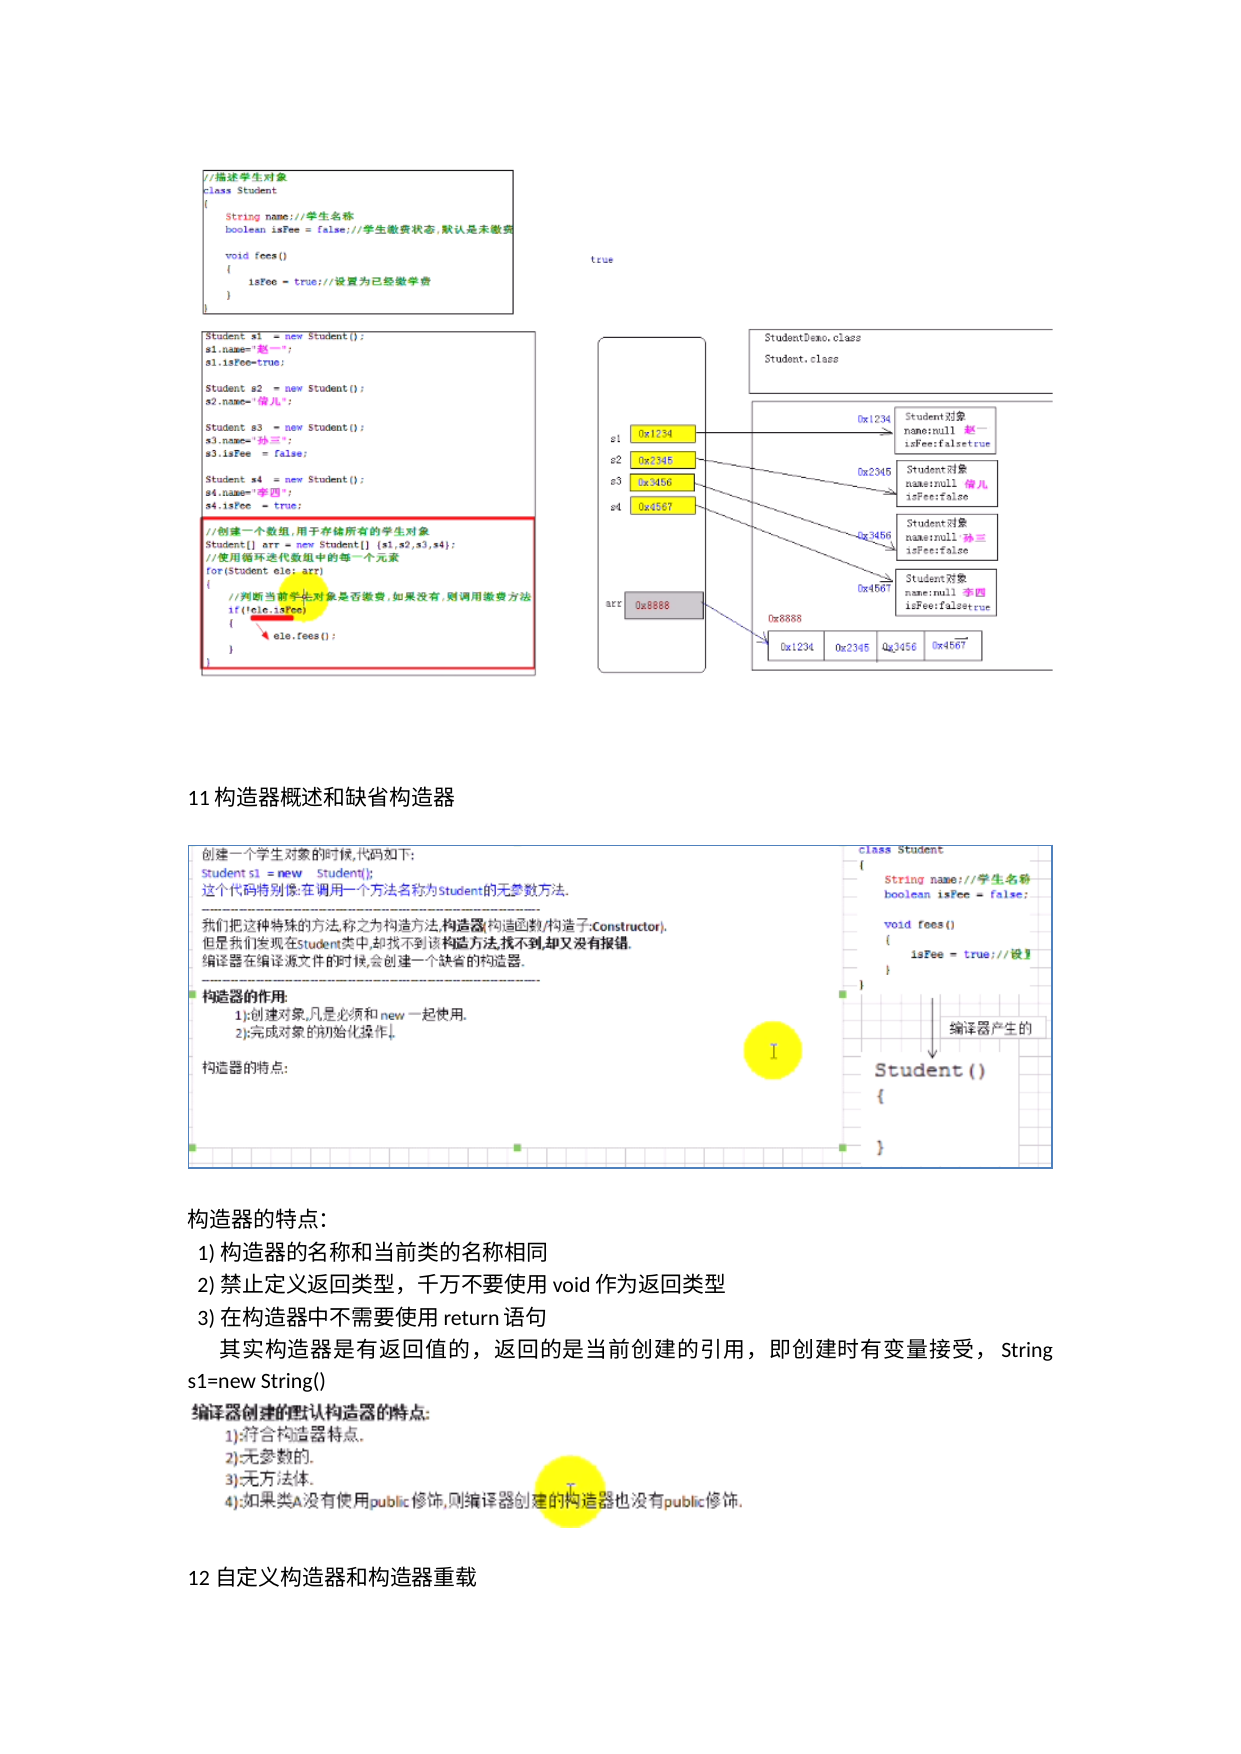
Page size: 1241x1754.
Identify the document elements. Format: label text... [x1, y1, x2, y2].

picture [187, 1397, 792, 1528]
picture [187, 162, 1053, 701]
text 1) 构造器的名称和当前类的名称相同 [187, 1234, 1053, 1267]
text 构造器的特点： [187, 1202, 1053, 1234]
text 3) 在构造器中不需要使用return语句 [187, 1299, 1053, 1332]
text 其实构造器是有返回值的，返回的是当前创建的引用，即创建时有变量接受，String s1=new String() [187, 1332, 1053, 1397]
text 11构造器概述和缺省构造器 [187, 779, 1053, 812]
text 12 自定义构造器和构造器重载 [187, 1559, 1053, 1592]
text 2) 禁止定义返回类型，千万不要使用void作为返回类型 [187, 1267, 1053, 1299]
picture [189, 846, 1051, 1167]
